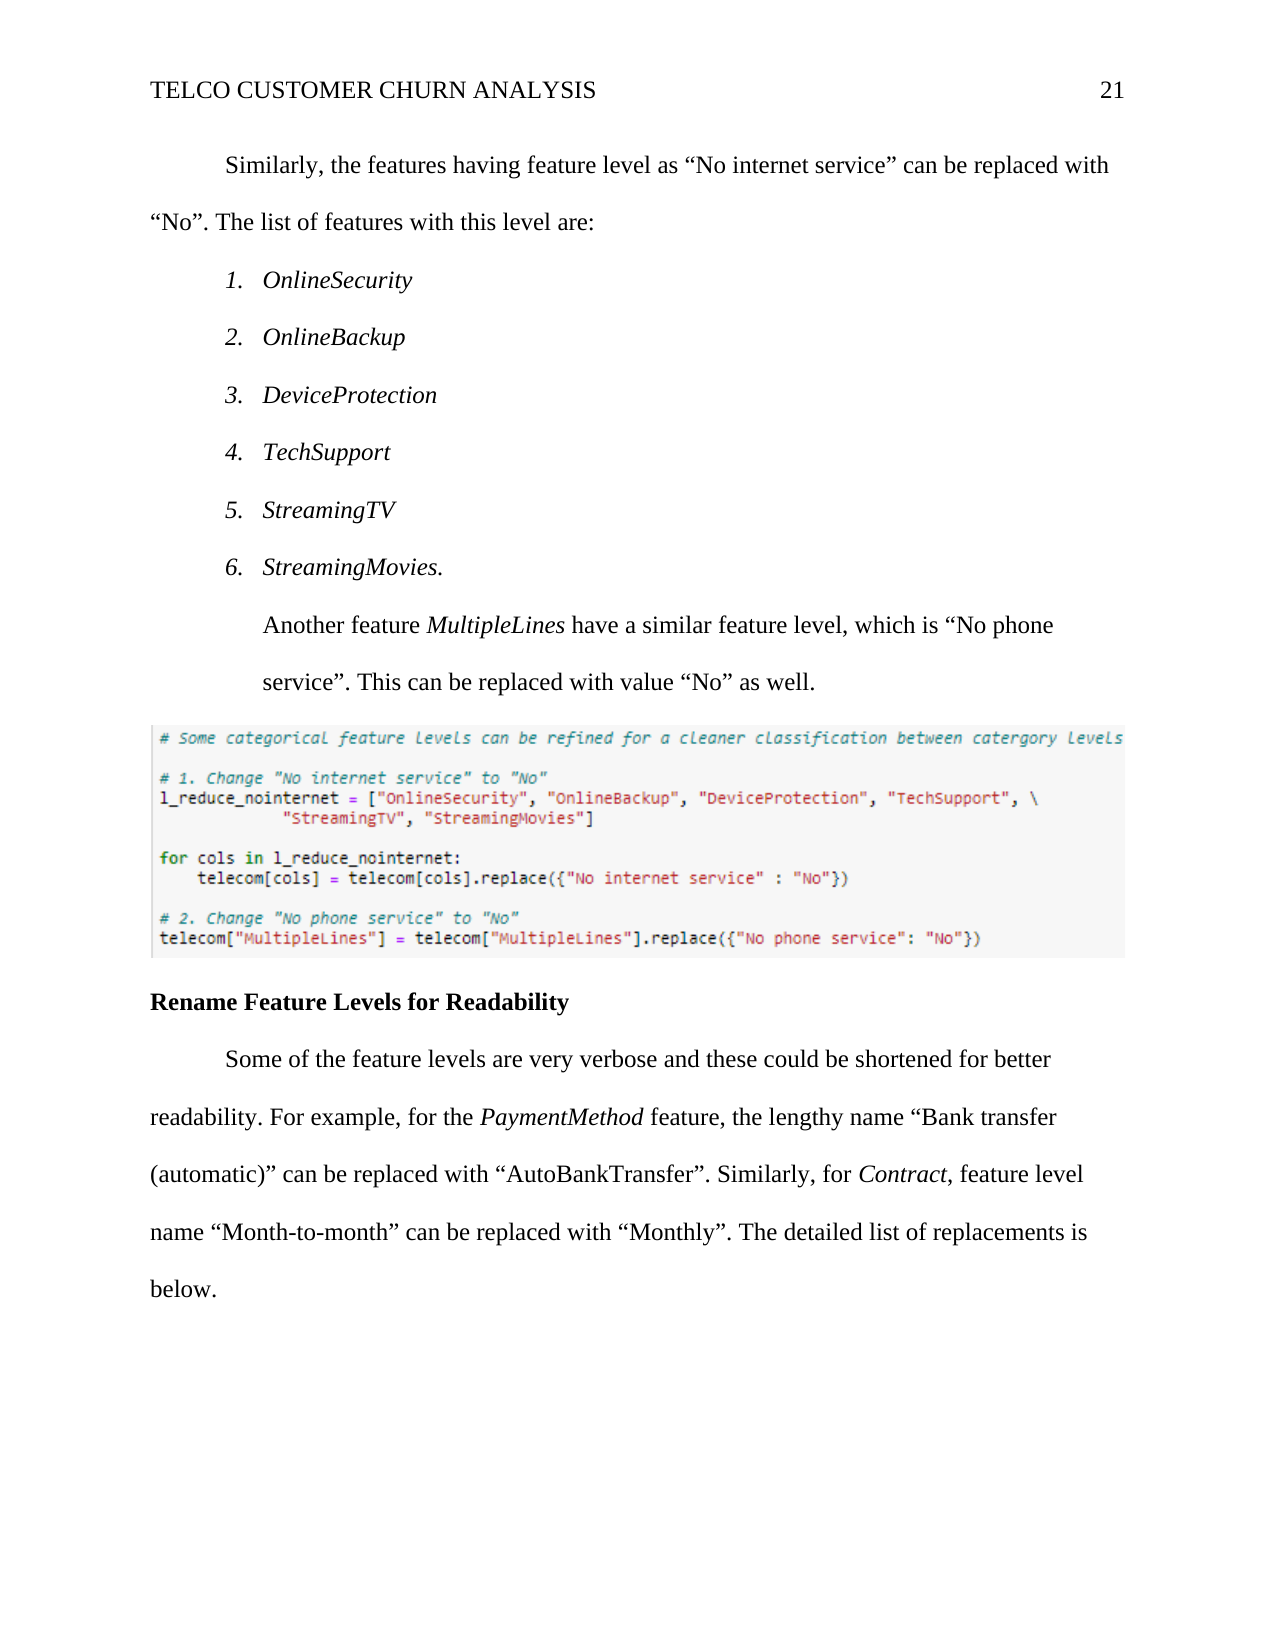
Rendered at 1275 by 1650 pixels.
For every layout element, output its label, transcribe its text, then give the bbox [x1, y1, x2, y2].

list DeviceProtection [225, 380, 1125, 409]
text Some of the feature levels are very verbose and these could be shortened for better readability. For example, for the PaymentMethod feature, the lengthy name “Bank transfer (automatic)” can be replaced with “AutoBankTransfer”. Similarly, for Contract, feature level name “Month-to-month” can be replaced with “Monthly”. The detailed list of replacements is below. [150, 1044, 1125, 1303]
subtitle Rename Feature Levels for Readability [150, 987, 1125, 1016]
list OnlineSecurity [225, 265, 1125, 294]
picture [150, 725, 1125, 958]
list StreamingTV [225, 495, 1125, 524]
list OnlineBackup [225, 322, 1125, 351]
text Similarly, the features having feature level as “No internet service” can be replaced with “No”. The list of features with this level are: [150, 150, 1125, 236]
list TechSupport [225, 437, 1125, 466]
list StreamingMovies. [225, 552, 1125, 581]
list Another feature MultipleLines have a similar feature level, which is “No phone service”. This can be replaced with value “No” as well. [262, 610, 1125, 696]
